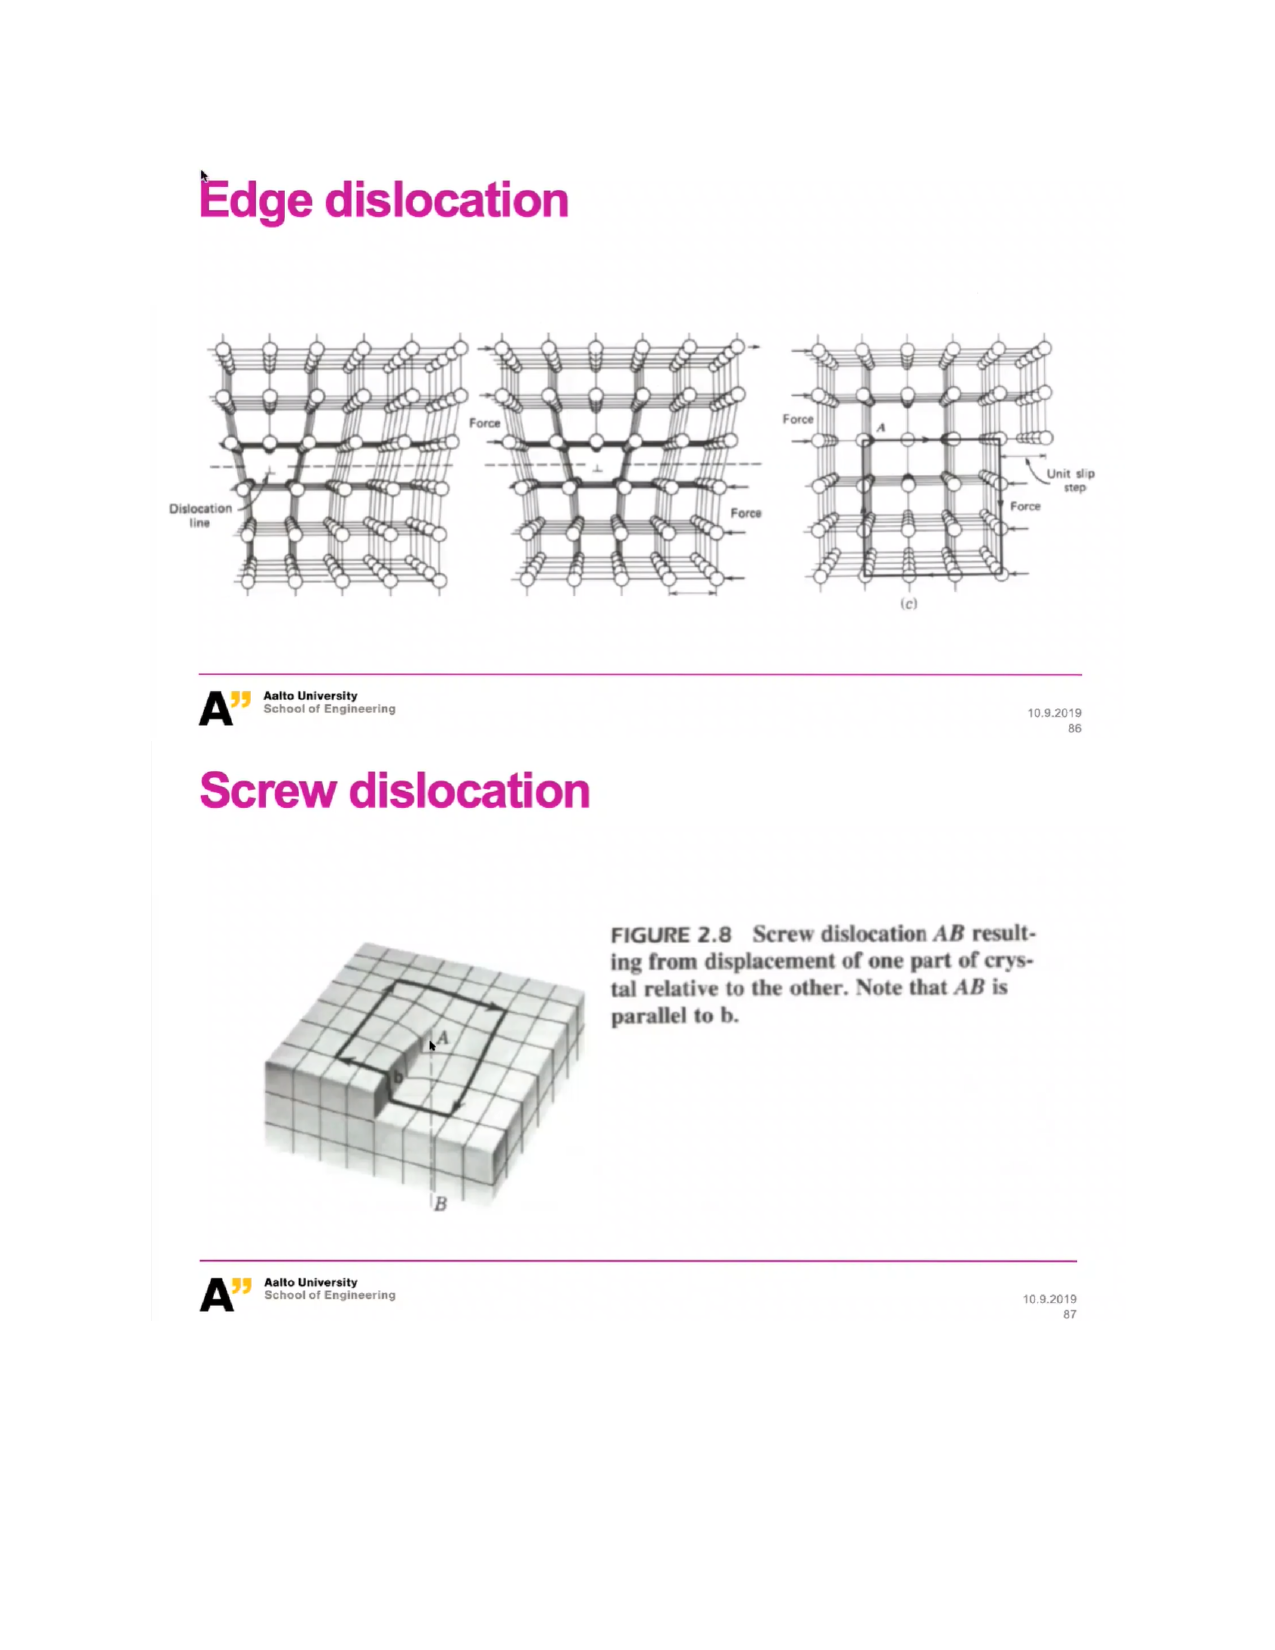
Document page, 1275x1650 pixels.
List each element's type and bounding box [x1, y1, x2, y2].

picture [150, 741, 1125, 1321]
picture [150, 150, 1125, 738]
